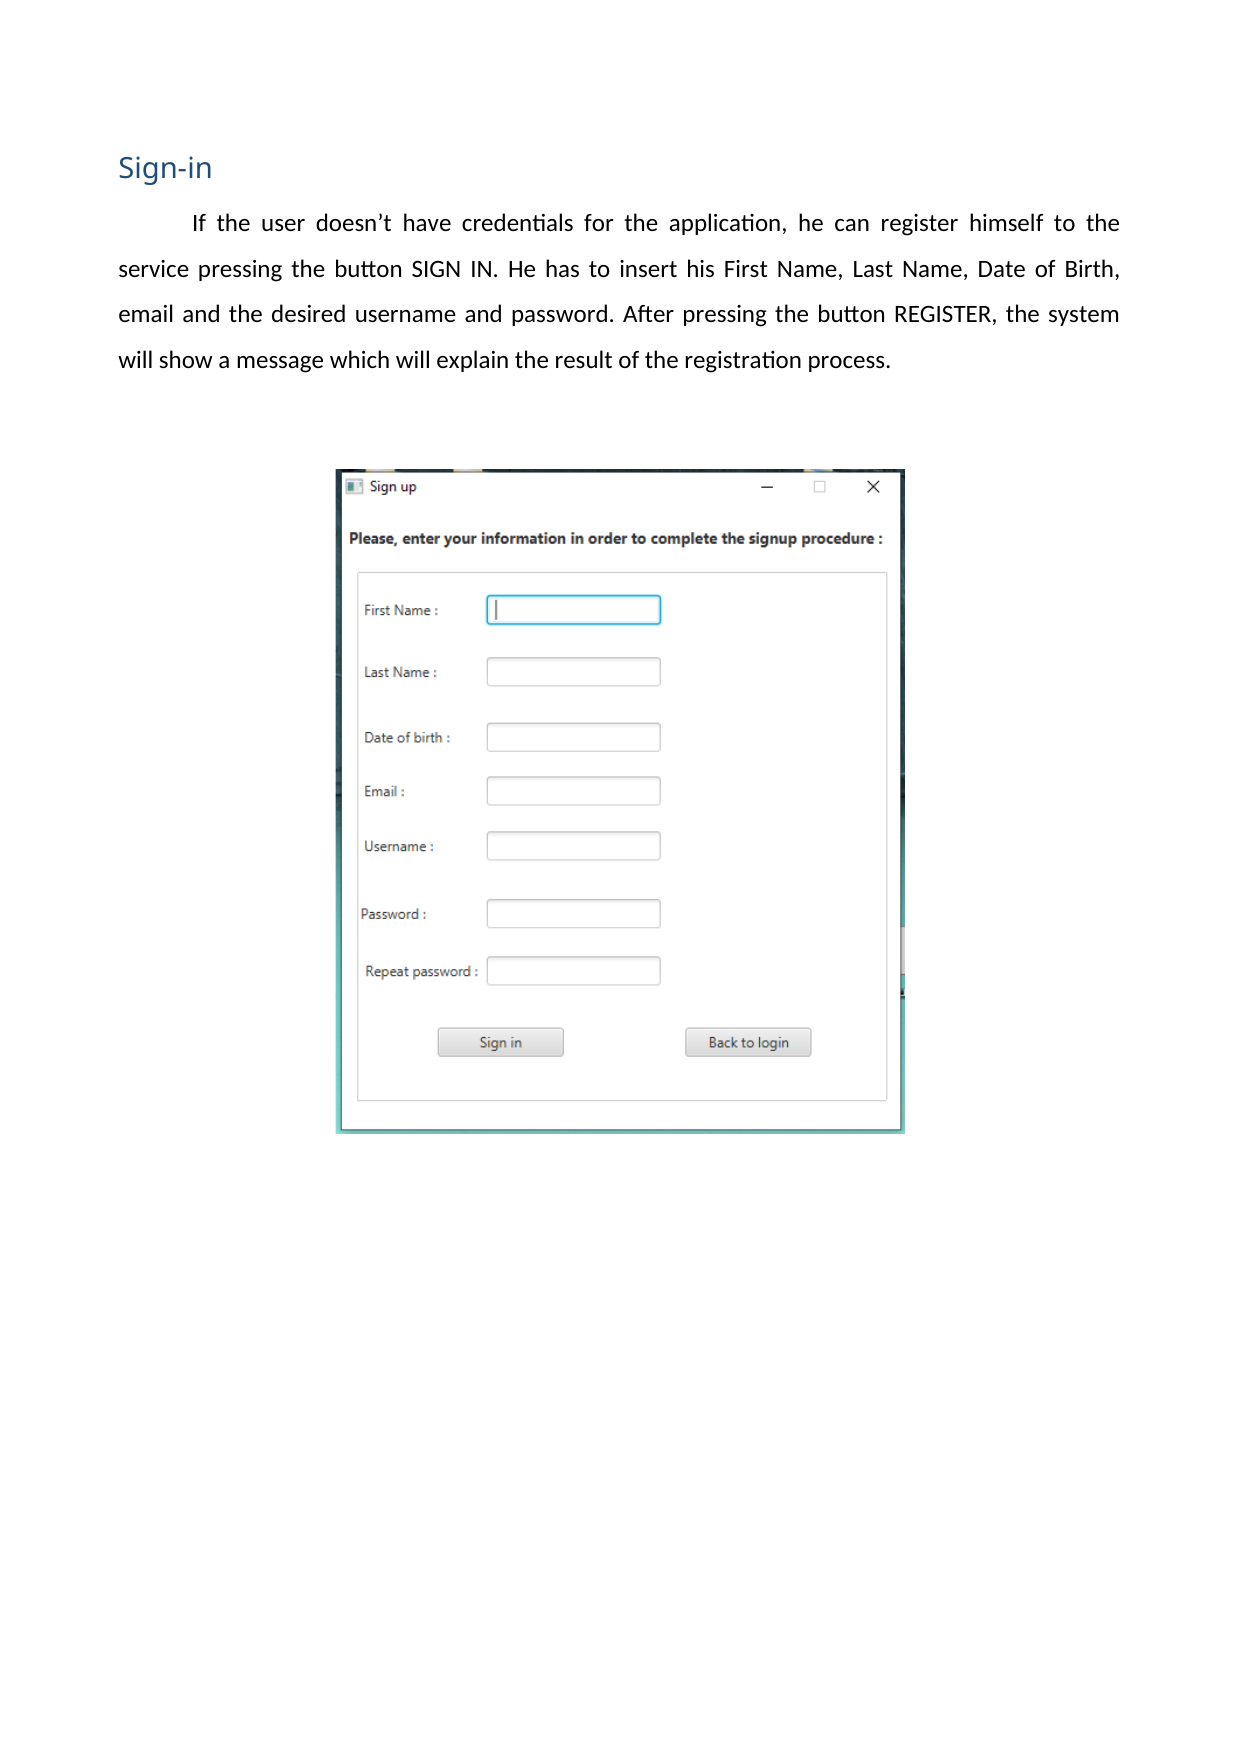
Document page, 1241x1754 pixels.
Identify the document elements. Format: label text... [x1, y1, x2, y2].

text If the user doesn’t have credentials for the application, he can register himself to the service pressing the button SIGN IN. He has to insert his First Name, Last Name, Date of Birth, email and the desired username and password. After pressing the button REGISTER, the system will show a message which will explain the result of the registration process. [118, 207, 1122, 375]
picture [335, 469, 905, 1134]
subtitle Sign-in [118, 148, 1122, 187]
